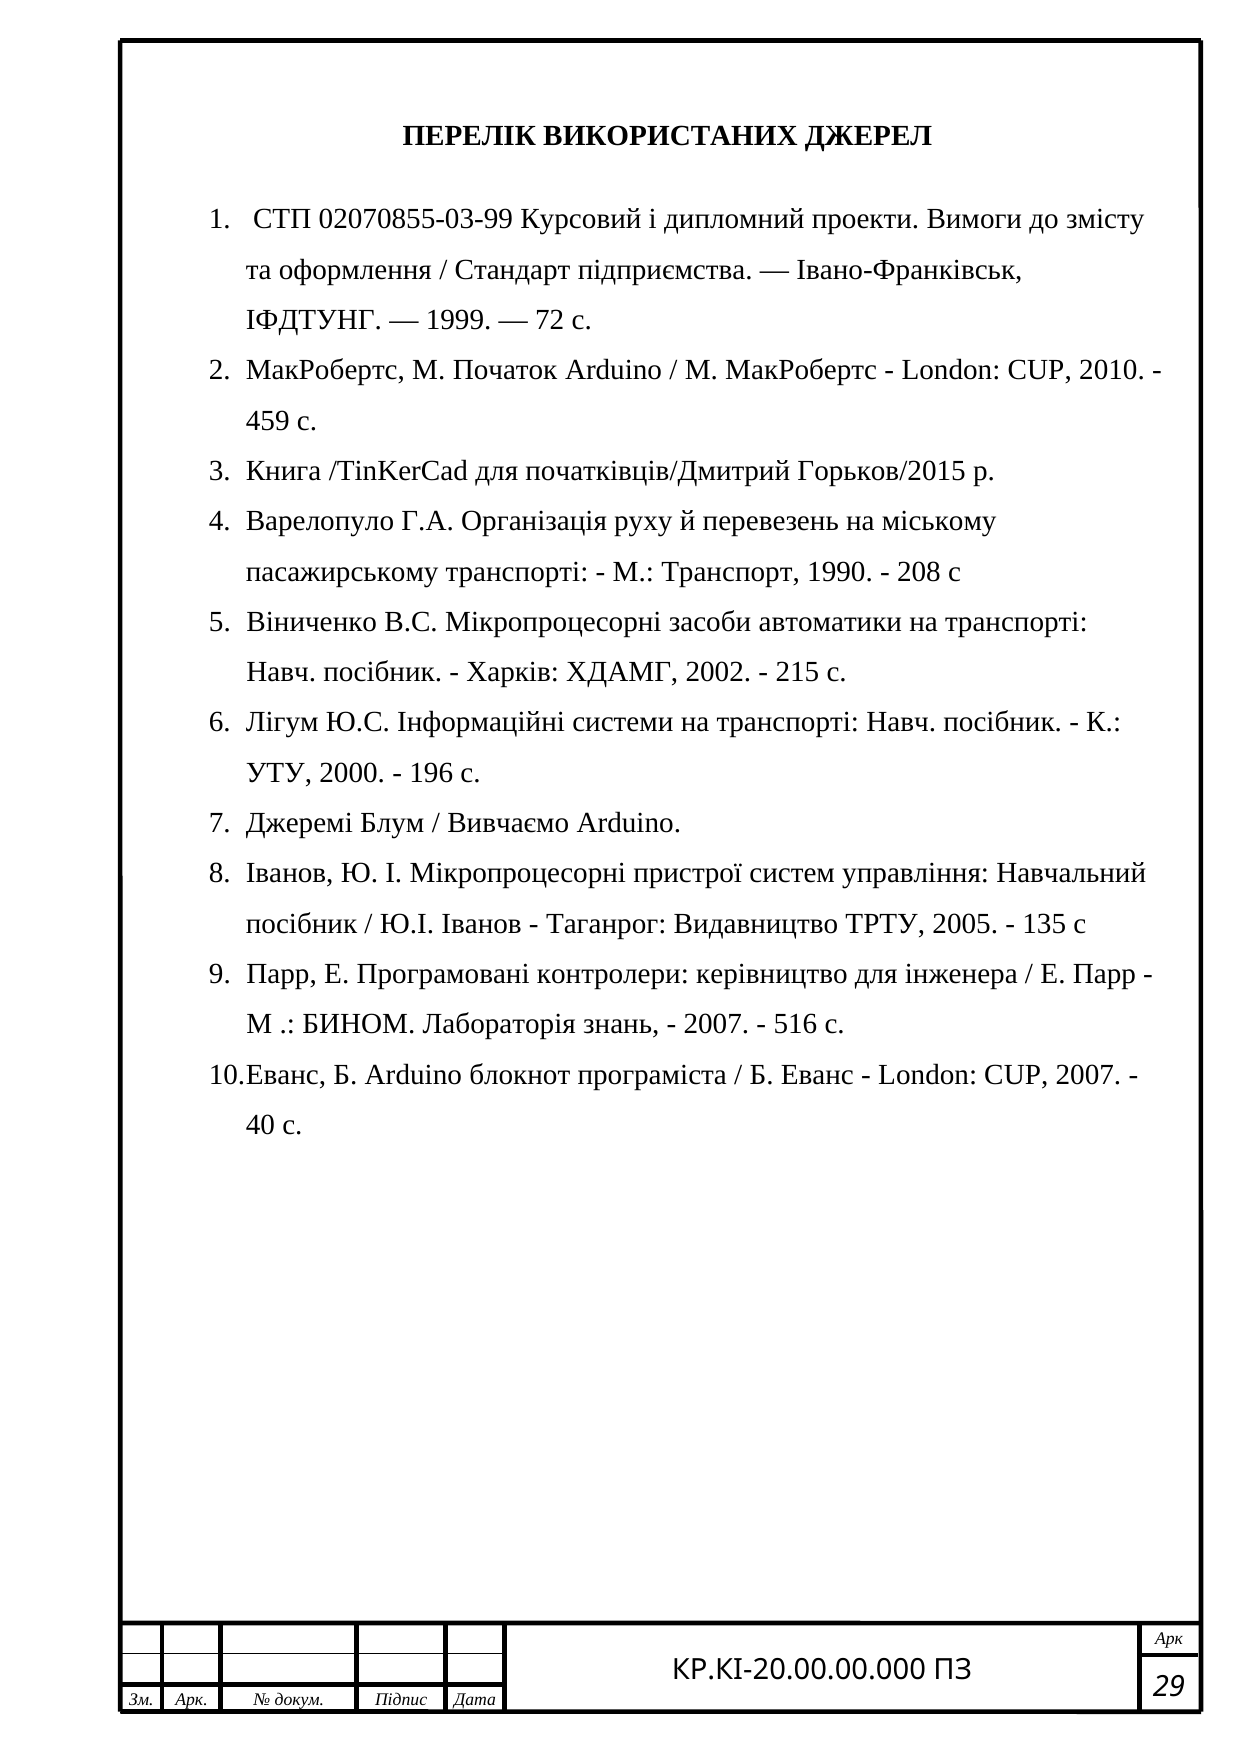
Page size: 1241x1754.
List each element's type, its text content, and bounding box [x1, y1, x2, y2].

list Варелопуло Г.А. Організація руху й перевезень на міському пасажирському транспорті: - М.: Транспорт, 1990. - 208 с [208, 503, 1163, 587]
list Книга /TinKerCad для початківців/Дмитрий Горьков/2015 р. [208, 453, 1163, 487]
list Лігум Ю.С. Інформаційні системи на транспорті: Навч. посібник. - К.: УТУ, 2000. - 196 с. [208, 704, 1163, 788]
list Віниченко В.С. Мікропроцесорні засоби автоматики на транспорті: Навч. посібник. - Харків: ХДАМГ, 2002. - 215 с. [209, 604, 1163, 688]
list МакРобертс, М. Початок Arduino / М. МакРобертс - London: CUP, 2010. - 459 с. [208, 352, 1163, 436]
list СТП 02070855-03-99 Курсовий і дипломний проекти. Вимоги до змісту та оформлення / Стандарт підприємства. — Івано-Франківськ, ІФДТУНГ. — 1999. — 72 с. [208, 201, 1163, 336]
list Парр, Е. Програмовані контролери: керівництво для інженера / Е. Парр - М .: БИНОМ. Лабораторія знань, - 2007. - 516 с. [209, 956, 1163, 1040]
list Еванс, Б. Arduino блокнот програміста / Б. Еванс - London: CUP, 2007. - 40 с. [208, 1057, 1163, 1141]
list Джеремі Блум / Вивчаємо Arduino. [208, 805, 1163, 839]
list Іванов, Ю. І. Мікропроцесорні пристрої систем управління: Навчальний посібник / Ю.І. Іванов - Таганрог: Видавництво ТРТУ, 2005. - 135 с [208, 856, 1163, 939]
subtitle ПЕРЕЛІК ВИКОРИСТАНИХ ДЖЕРЕЛ [171, 118, 1163, 151]
